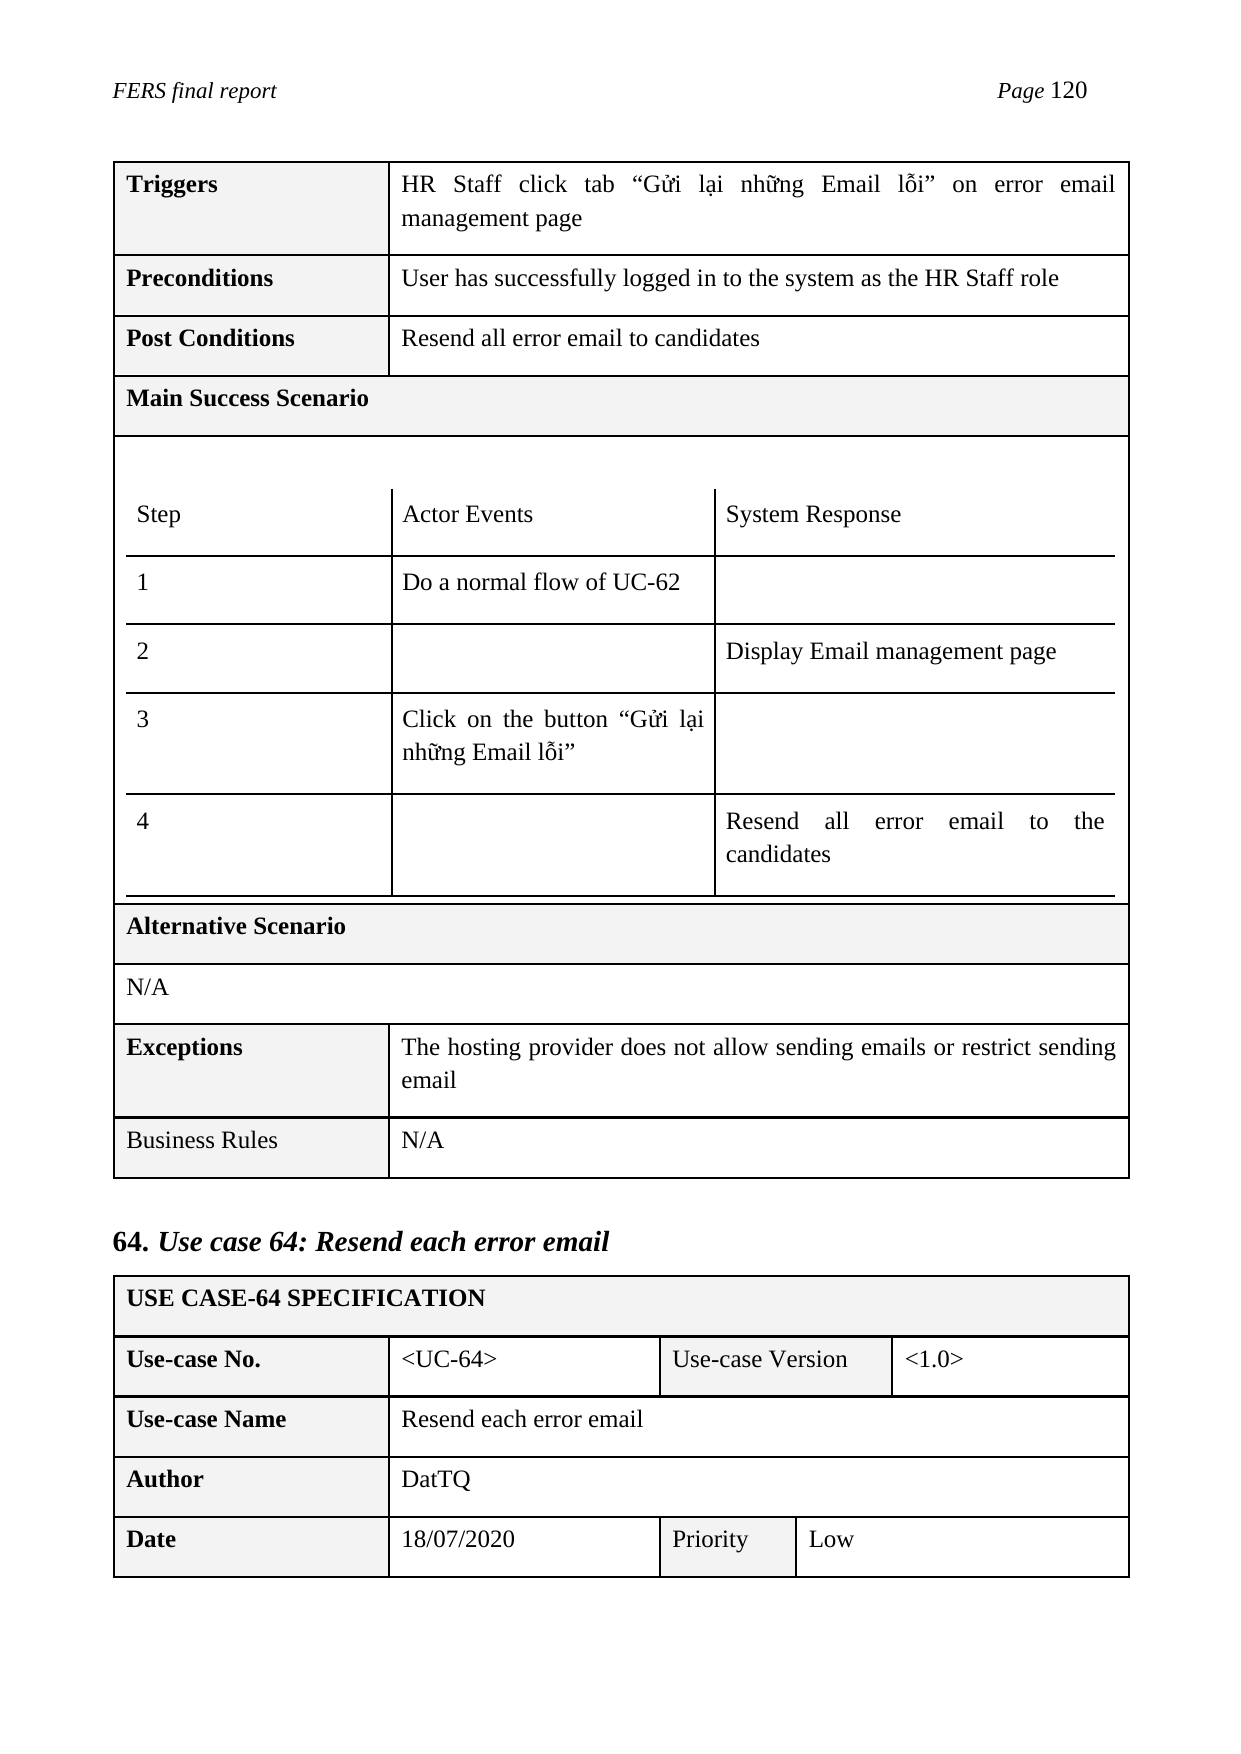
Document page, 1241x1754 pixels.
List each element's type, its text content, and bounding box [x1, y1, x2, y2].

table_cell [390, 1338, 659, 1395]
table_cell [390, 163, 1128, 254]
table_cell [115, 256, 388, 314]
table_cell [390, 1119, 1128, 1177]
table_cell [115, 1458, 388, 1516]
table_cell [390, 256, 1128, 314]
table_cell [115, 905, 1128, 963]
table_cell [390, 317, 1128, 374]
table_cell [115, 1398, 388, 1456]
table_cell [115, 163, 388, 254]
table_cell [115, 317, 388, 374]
subtitle Use case 64: Resend each error email [112, 1224, 1128, 1258]
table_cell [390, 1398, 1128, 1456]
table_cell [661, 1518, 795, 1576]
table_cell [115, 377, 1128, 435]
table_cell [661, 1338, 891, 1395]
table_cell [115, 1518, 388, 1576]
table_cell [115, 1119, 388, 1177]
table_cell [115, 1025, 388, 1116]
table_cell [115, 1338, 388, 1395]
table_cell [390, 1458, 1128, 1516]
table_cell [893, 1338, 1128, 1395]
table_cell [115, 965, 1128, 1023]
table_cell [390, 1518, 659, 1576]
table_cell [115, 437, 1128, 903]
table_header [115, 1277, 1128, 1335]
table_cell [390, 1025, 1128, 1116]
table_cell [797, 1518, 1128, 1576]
